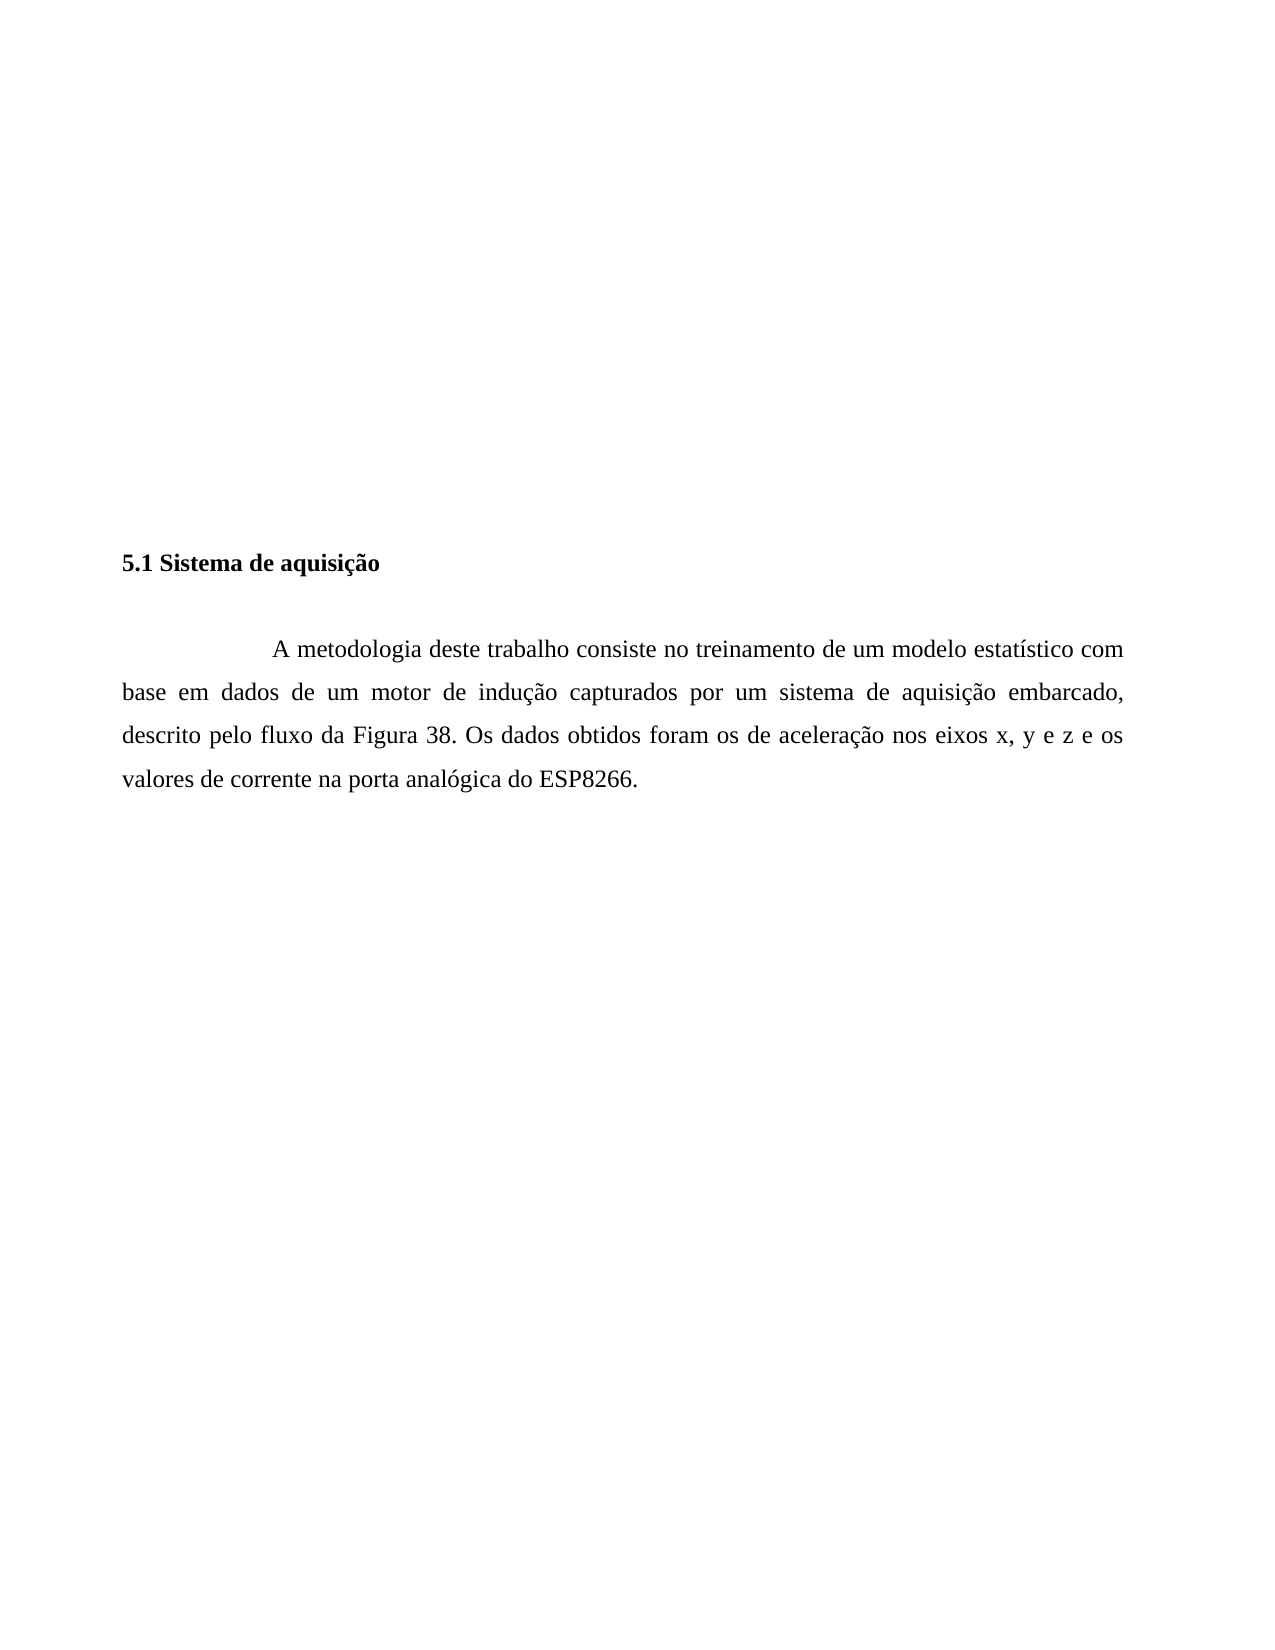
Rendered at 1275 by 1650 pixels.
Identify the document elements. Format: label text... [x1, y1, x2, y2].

subtitle 5.1 Sistema de aquisição [122, 548, 1125, 577]
text A metodologia deste trabalho consiste no treinamento de um modelo estatístico com base em dados de um motor de indução capturados por um sistema de aquisição embarcado, descrito pelo fluxo da igura . Os dados obtidos foram os de aceleração nos eixos x, y e z e os valores de corrente na porta analógica do ESP8266. [122, 634, 1125, 792]
